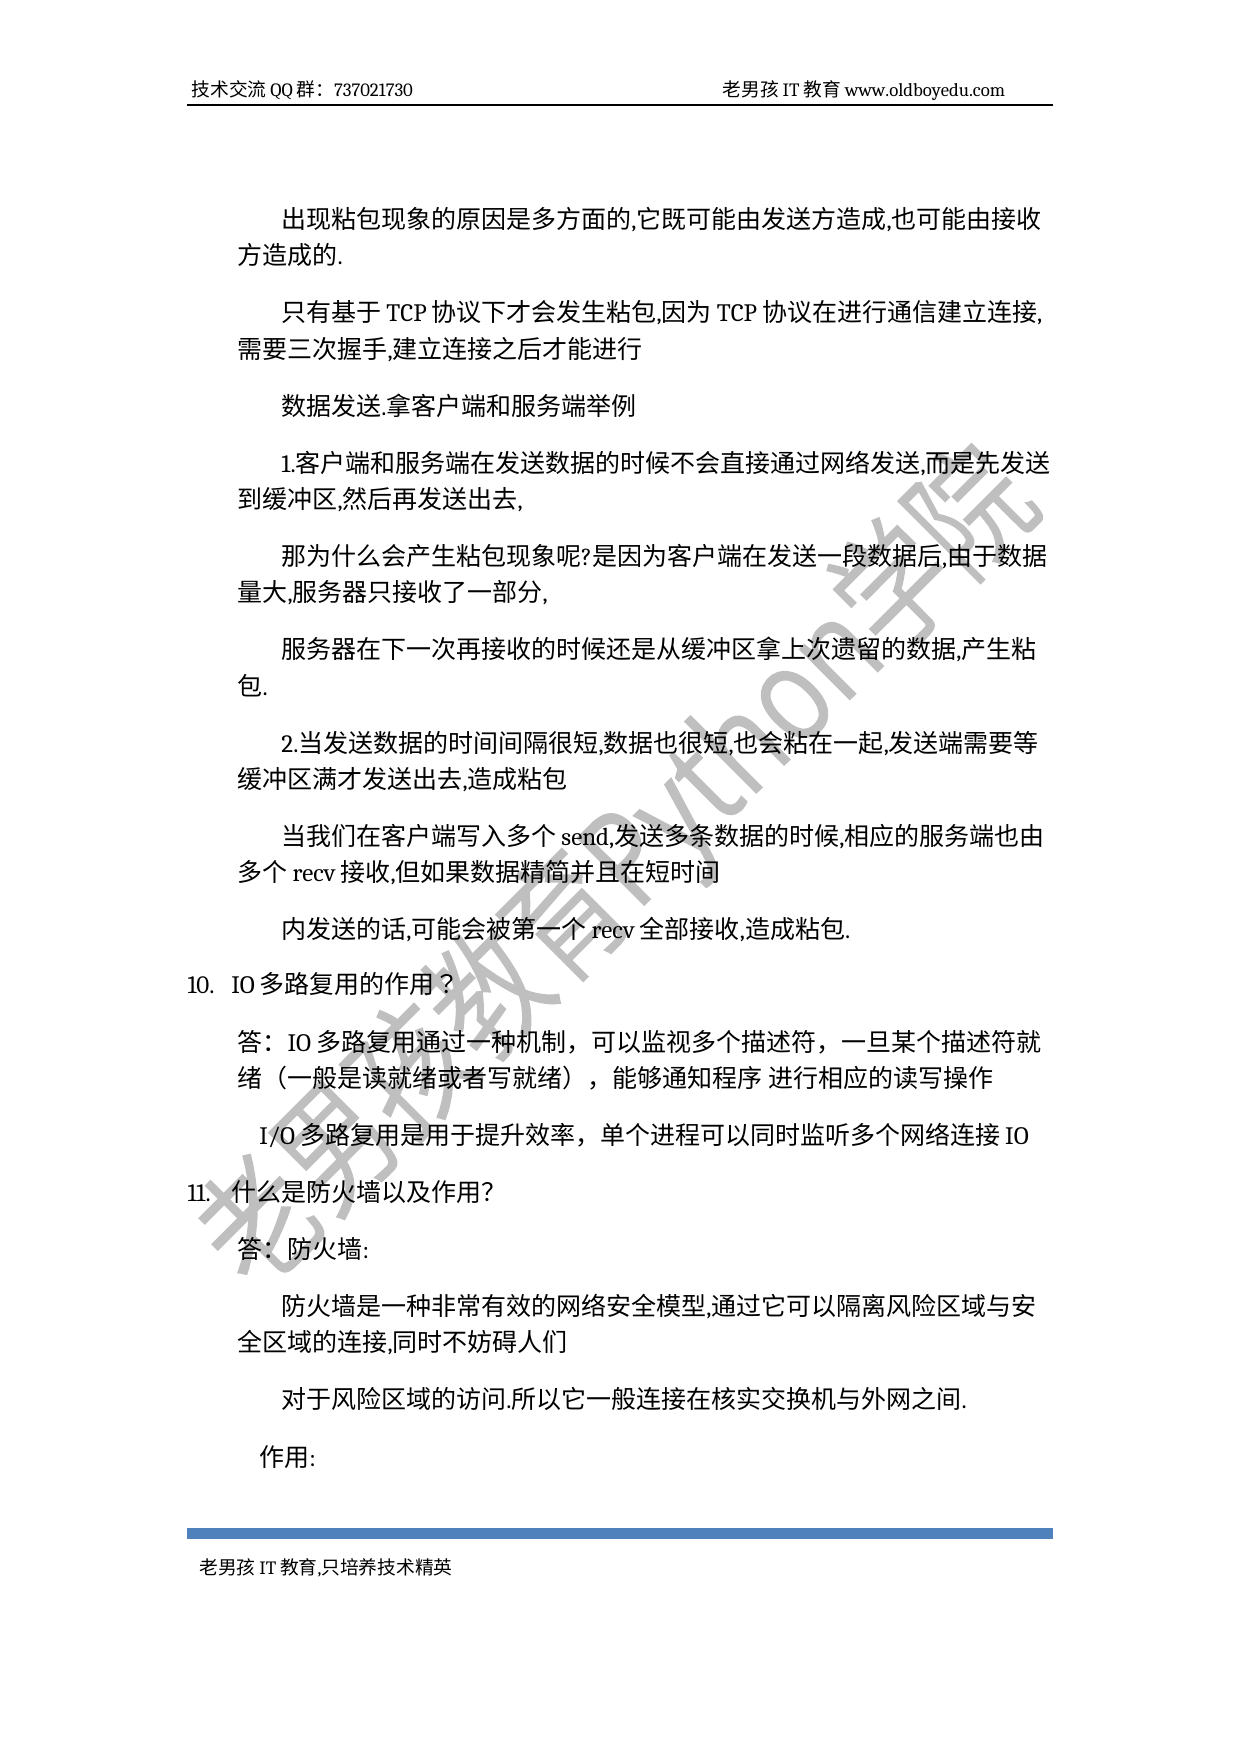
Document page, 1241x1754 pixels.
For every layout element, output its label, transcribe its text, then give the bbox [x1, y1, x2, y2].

text 出现粘包现象的原因是多方面的,它既可能由发送方造成,也可能由接收方造成的. [237, 199, 1053, 272]
text 作用: [237, 1437, 1053, 1473]
text 当我们在客户端写入多个send,发送多条数据的时候,相应的服务端也由多个recv接收,但如果数据精简并且在短时间 [237, 817, 1053, 889]
list IO多路复用的作用？ [187, 967, 1053, 1001]
text 2.当发送数据的时间间隔很短,数据也很短,也会粘在一起,发送端需要等缓冲区满才发送出去,造成粘包 [237, 723, 1053, 796]
text 那为什么会产生粘包现象呢?是因为客户端在发送一段数据后,由于数据量大,服务器只接收了一部分, [237, 537, 1053, 609]
text 答：IO多路复用通过一种机制，可以监视多个描述符，一旦某个描述符就绪（一般是读就绪或者写就绪），能够通知程序 进行相应的读写操作 [237, 1022, 1053, 1094]
text 内发送的话,可能会被第一个recv全部接收,造成粘包. [237, 910, 1053, 946]
list 什么是防火墙以及作用？ [187, 1172, 1053, 1209]
text 数据发送.拿客户端和服务端举例 [237, 386, 1053, 422]
text 防火墙是一种非常有效的网络安全模型,通过它可以隔离风险区域与安全区域的连接,同时不妨碍人们 [237, 1287, 1053, 1359]
text 只有基于TCP协议下才会发生粘包,因为TCP协议在进行通信建立连接,需要三次握手,建立连接之后才能进行 [237, 293, 1053, 365]
text I/O多路复用是用于提升效率，单个进程可以同时监听多个网络连接IO [237, 1115, 1053, 1152]
text 答：防火墙: [237, 1229, 1053, 1266]
text 服务器在下一次再接收的时候还是从缓冲区拿上次遗留的数据,产生粘包. [237, 630, 1053, 702]
text 1.客户端和服务端在发送数据的时候不会直接通过网络发送,而是先发送到缓冲区,然后再发送出去, [237, 443, 1053, 516]
text 对于风险区域的访问.所以它一般连接在核实交换机与外网之间. [237, 1380, 1053, 1416]
